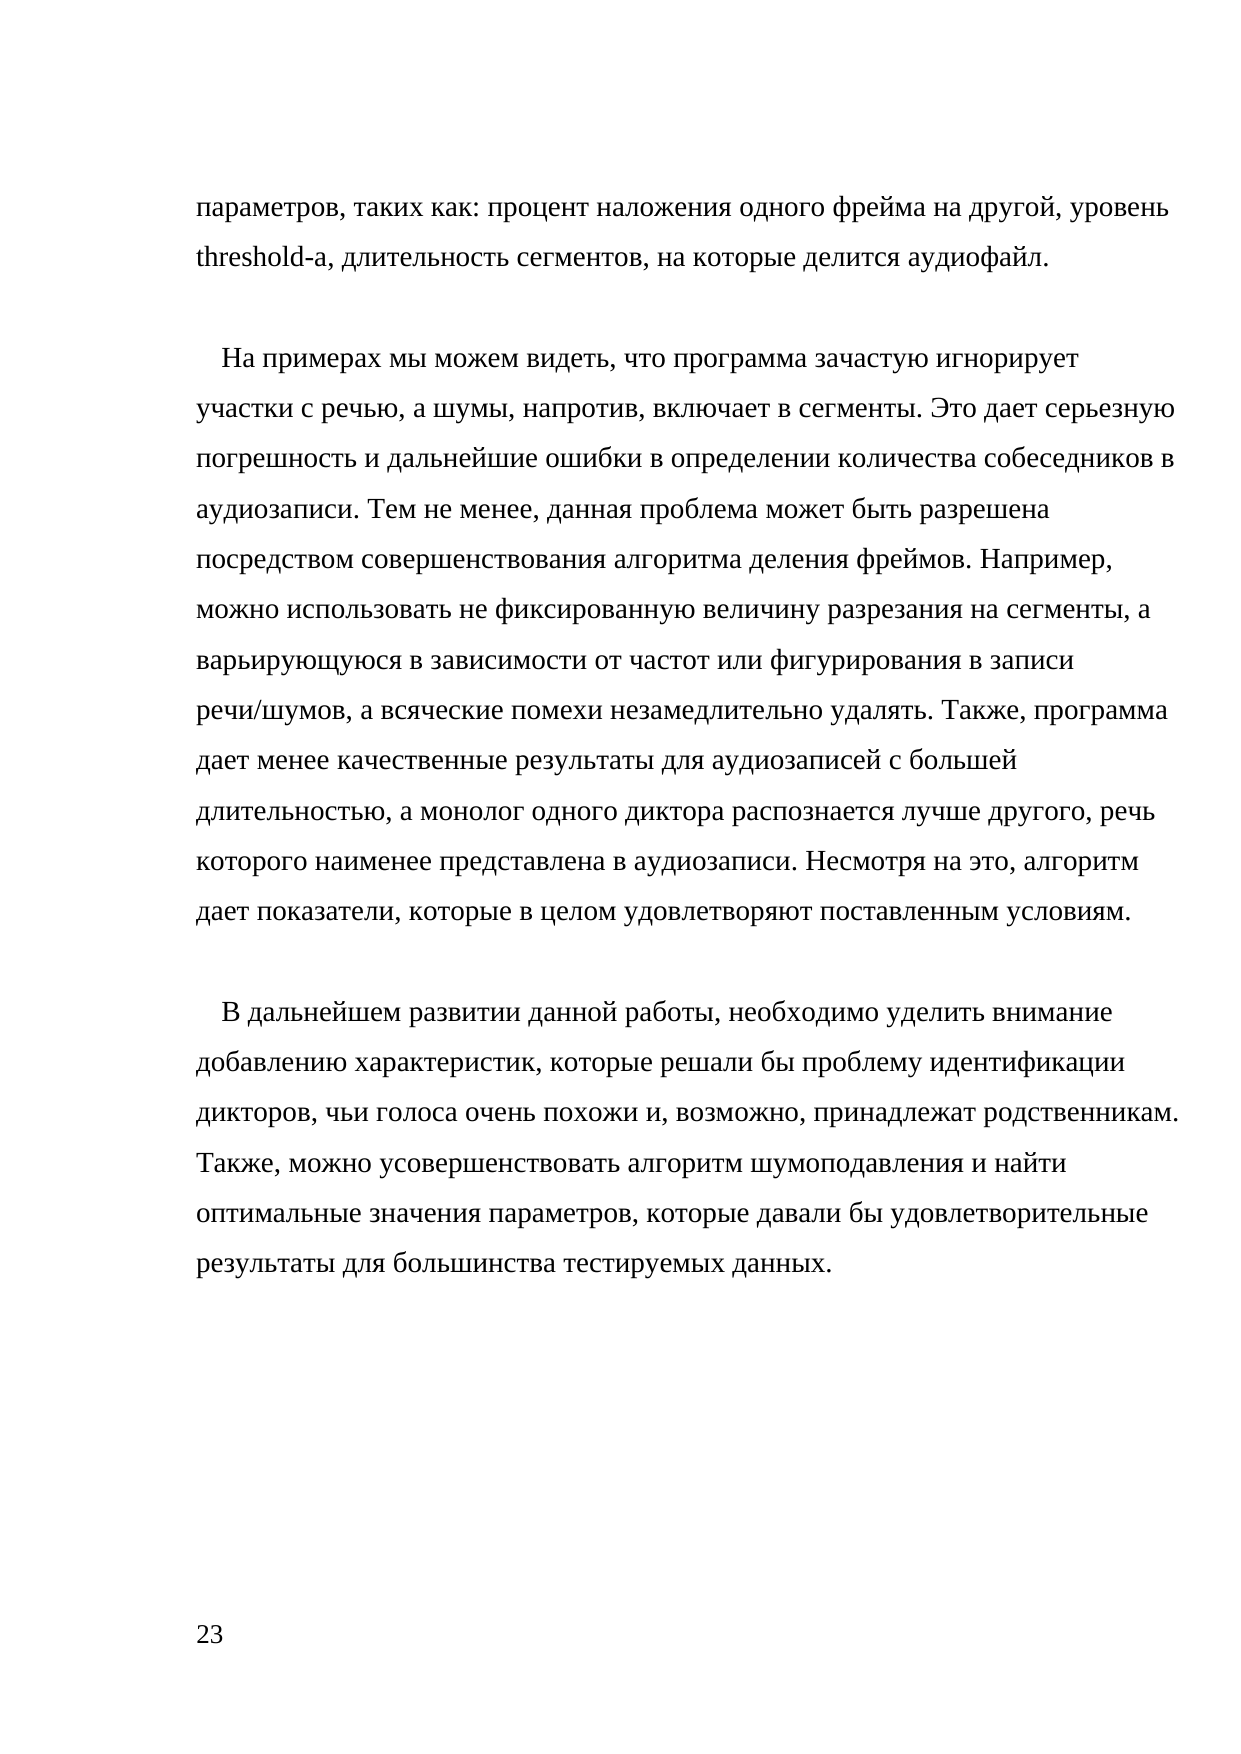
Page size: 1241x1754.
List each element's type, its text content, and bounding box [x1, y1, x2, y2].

text В дальнейшем развитии данной работы, необходимо уделить внимание добавлению характеристик, которые решали бы проблему идентификации дикторов, чьи голоса очень похожи и, возможно, принадлежат родственникам. Также, можно усовершенствовать алгоритм шумоподавления и найти оптимальные значения параметров, которые давали бы удовлетворительные результаты для большинства тестируемых данных. [196, 994, 1181, 1279]
text На примерах мы можем видеть, что программа зачастую игнорирует участки с речью, а шумы, напротив, включает в сегменты. Это дает серьезную погрешность и дальнейшие ошибки в определении количества собеседников в аудиозаписи. Тем не менее, данная проблема может быть разрешена посредством совершенствования алгоритма деления фреймов. Например, можно использовать не фиксированную величину разрезания на сегменты, а варьирующуюся в зависимости от частот или фигурирования в записи речи/шумов, а всяческие помехи незамедлительно удалять. Также, программа дает менее качественные результаты для аудиозаписей с большей длительностью, а монолог одного диктора распознается лучше другого, речь которого наименее представлена в аудиозаписи. Несмотря на это, алгоритм дает показатели, которые в целом удовлетворяют поставленным условиям. [196, 340, 1181, 927]
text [196, 189, 1181, 273]
